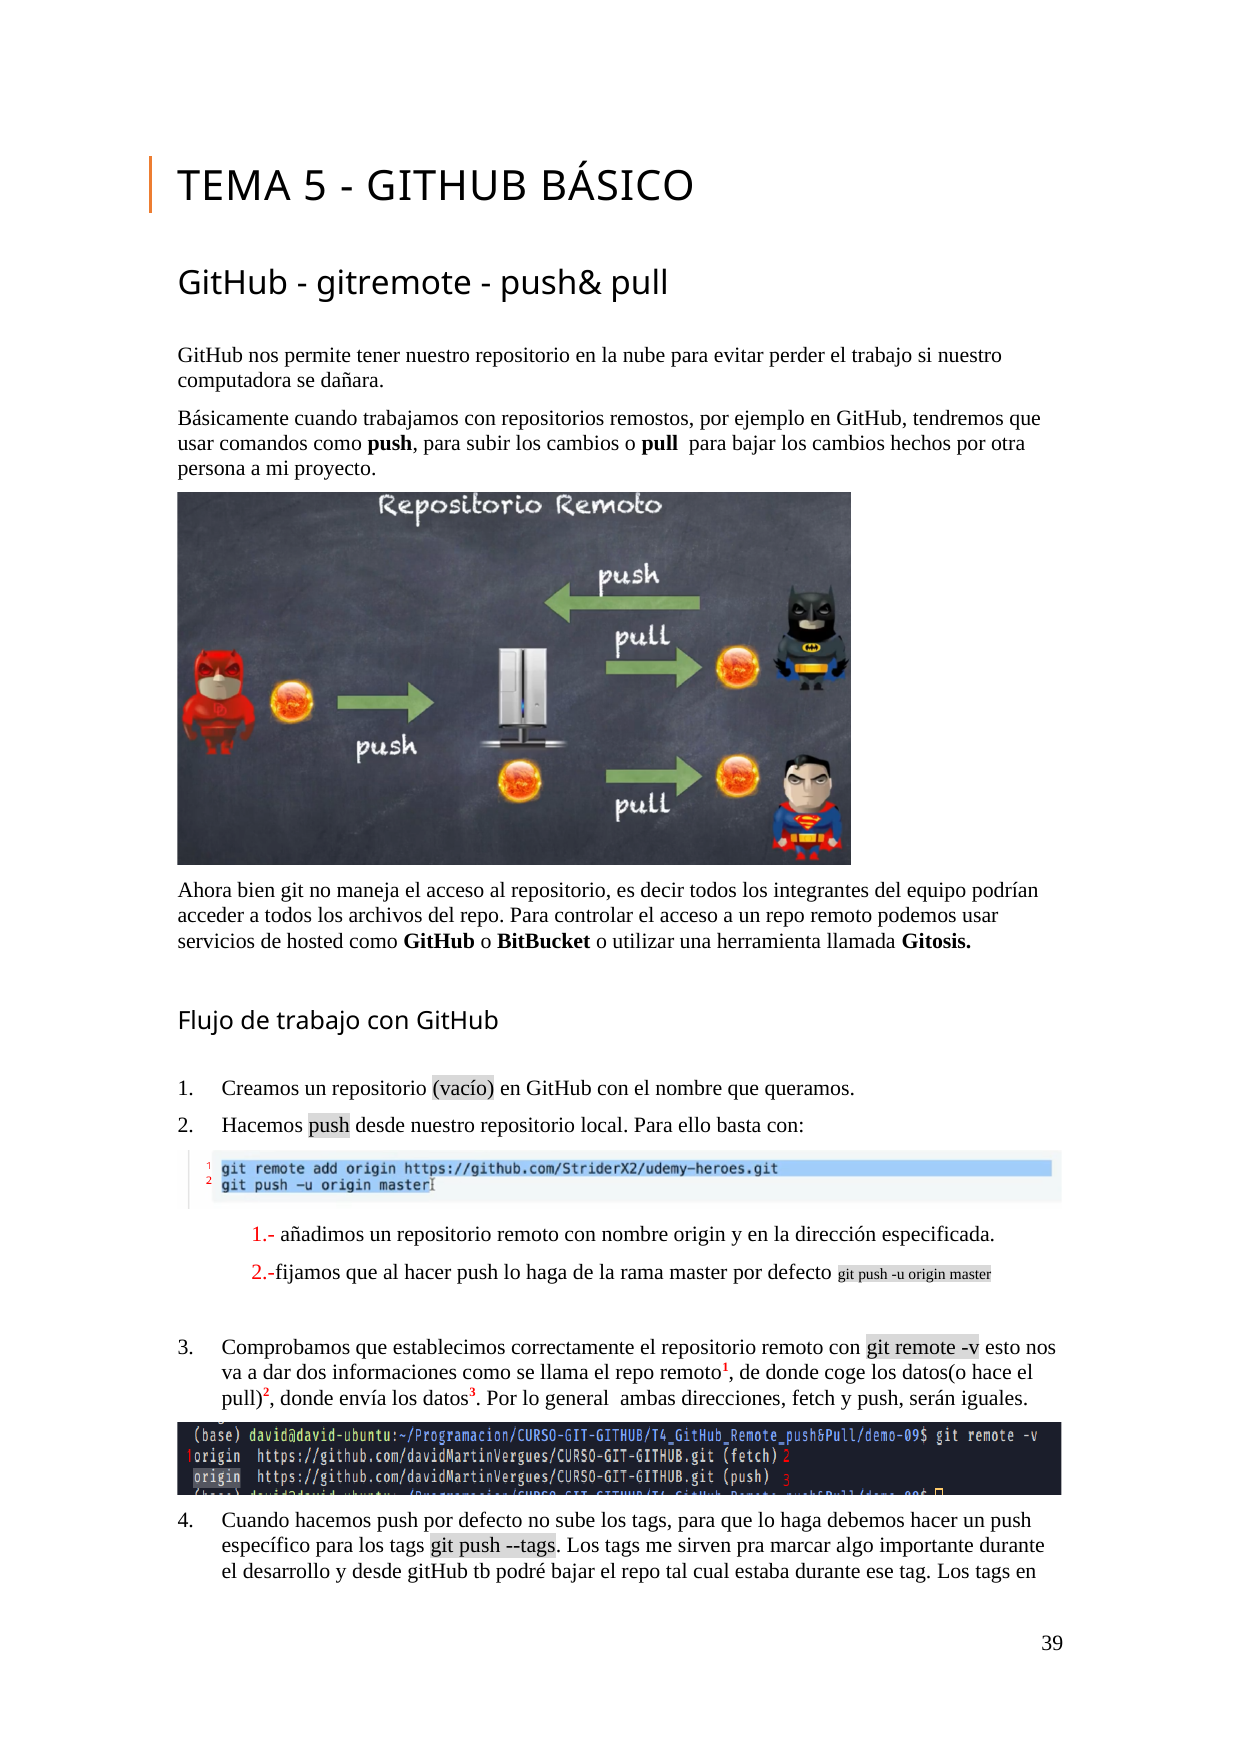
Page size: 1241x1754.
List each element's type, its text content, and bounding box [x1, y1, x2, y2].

list 2.-fijamos que al hacer push lo haga de la rama master por defecto git push -u origin master [177, 1259, 1063, 1284]
list 1.- añadimos un repositorio remoto con nombre origin y en la dirección especificada. [177, 1221, 1063, 1246]
list Creamos un repositorio (vacío) en GitHub con el nombre que queramos. [494, 1075, 1063, 1100]
list Comprobamos que establecimos correctamente el repositorio remoto con git remote -v esto nos va a dar dos informaciones como se llama el repo remoto1, de donde coge los datos(o hace el pull)2, donde envía los datos3. Por lo general ambas direcciones, fetch y push, serán iguales. [177, 1334, 1063, 1410]
subtitle GitHub - gitremote - push& pull [177, 259, 1063, 304]
text GitHub nos permite tener nuestro repositorio en la nube para evitar perder el trabajo si nuestro computadora se dañara. [177, 342, 1063, 392]
picture [177, 492, 851, 865]
list Creamos un repositorio (vacío) en GitHub con el nombre que queramos. [177, 1075, 432, 1100]
picture [177, 1422, 1062, 1495]
text Ahora bien git no maneja el acceso al repositorio, es decir todos los integrantes del equipo podrían acceder a todos los archivos del repo. Para controlar el acceso a un repo remoto podemos usar servicios de hosted como GitHub o BitBucket o utilizar una herramienta llamada Gitosis. [177, 877, 1063, 953]
subtitle Flujo de trabajo con GitHub [177, 1003, 1040, 1037]
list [177, 1507, 1063, 1583]
picture [177, 1150, 1062, 1209]
list Hacemos push desde nuestro repositorio local. Para ello basta con: [177, 1112, 1063, 1138]
subtitle Tema 5 - github básico [152, 156, 1063, 213]
text Básicamente cuando trabajamos con repositorios remostos, por ejemplo en GitHub, tendremos que usar comandos como push, para subir los cambios o pull para bajar los cambios hechos por otra persona a mi proyecto. [177, 405, 1063, 480]
